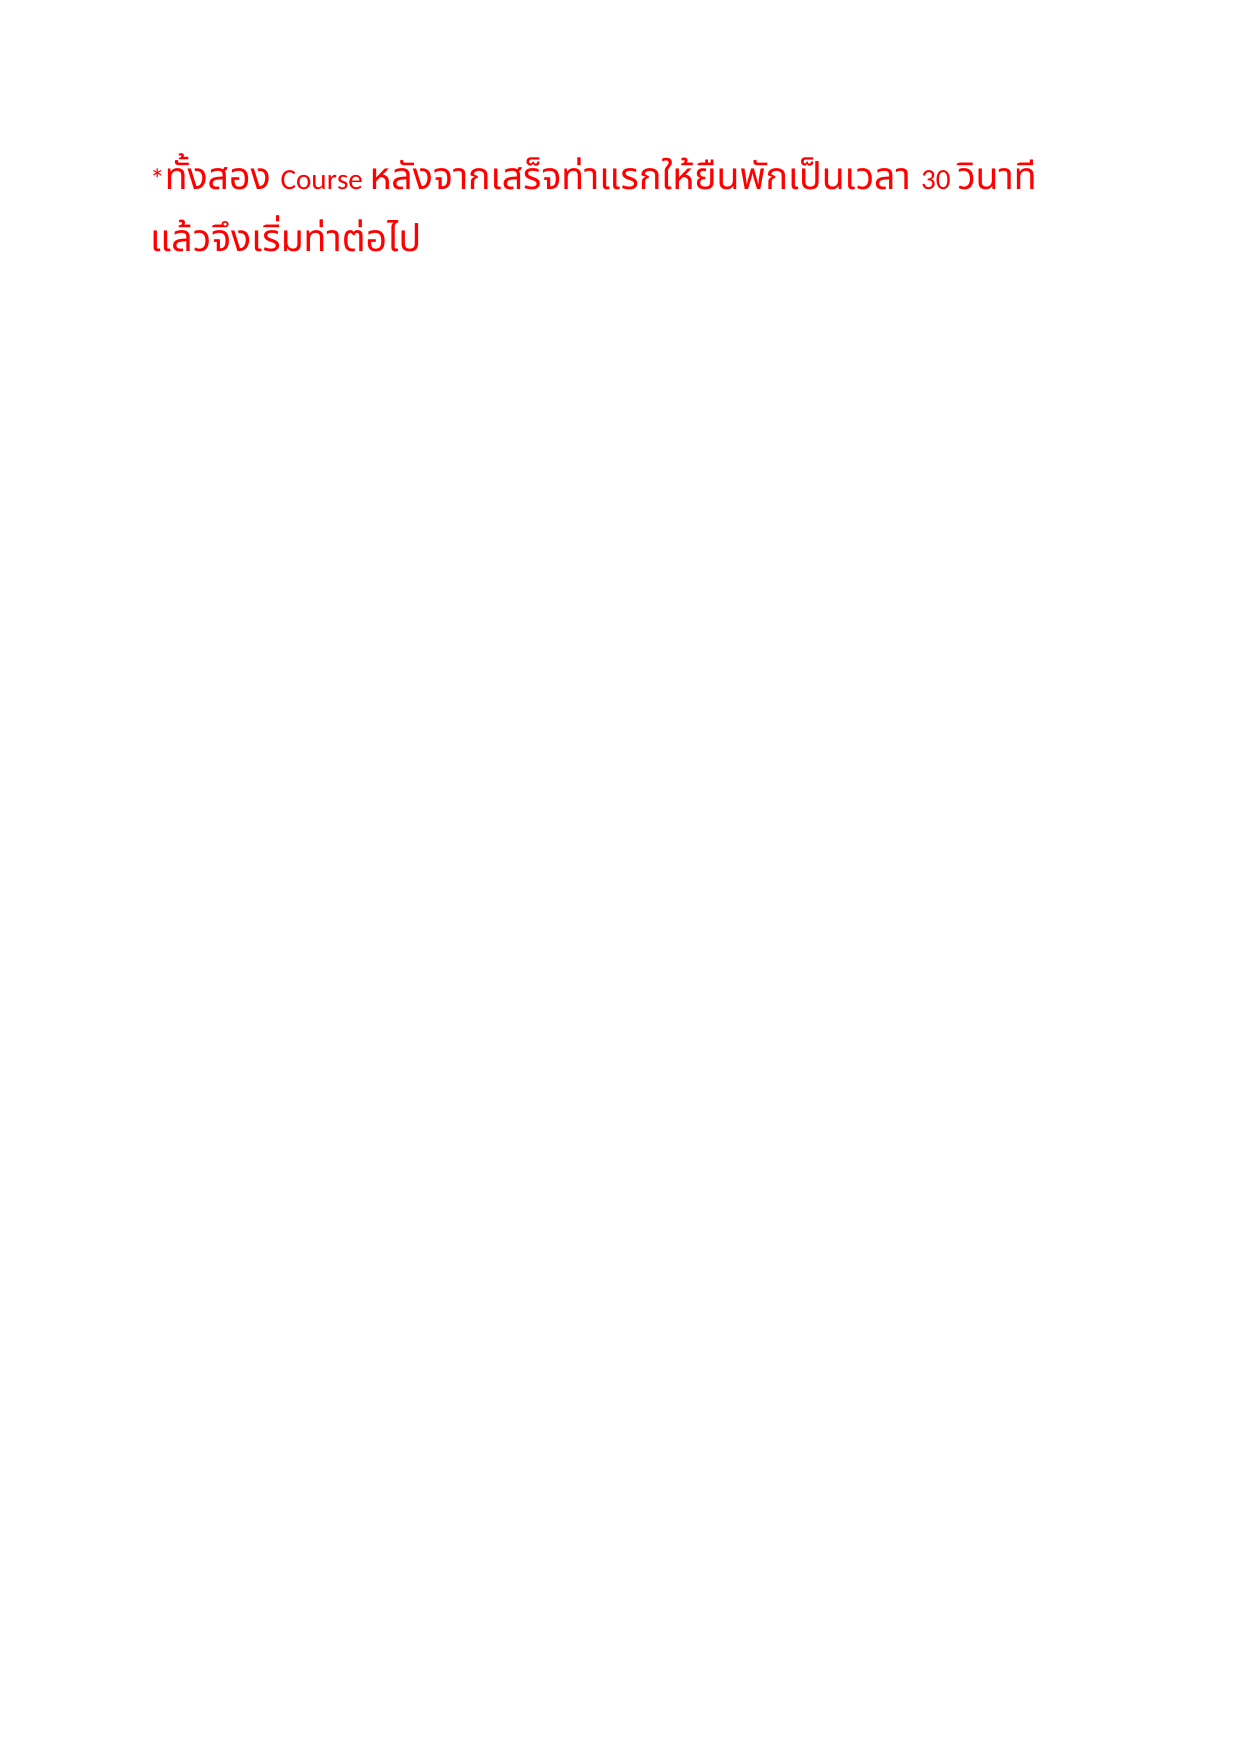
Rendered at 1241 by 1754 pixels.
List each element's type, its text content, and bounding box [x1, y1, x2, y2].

text *ทั้งสอง Course หลังจากเสร็จท่าแรกให้ยืนพักเป็นเวลา 30 วินาที แล้วจึงเริ่มท่าต่อไป [150, 150, 1090, 268]
